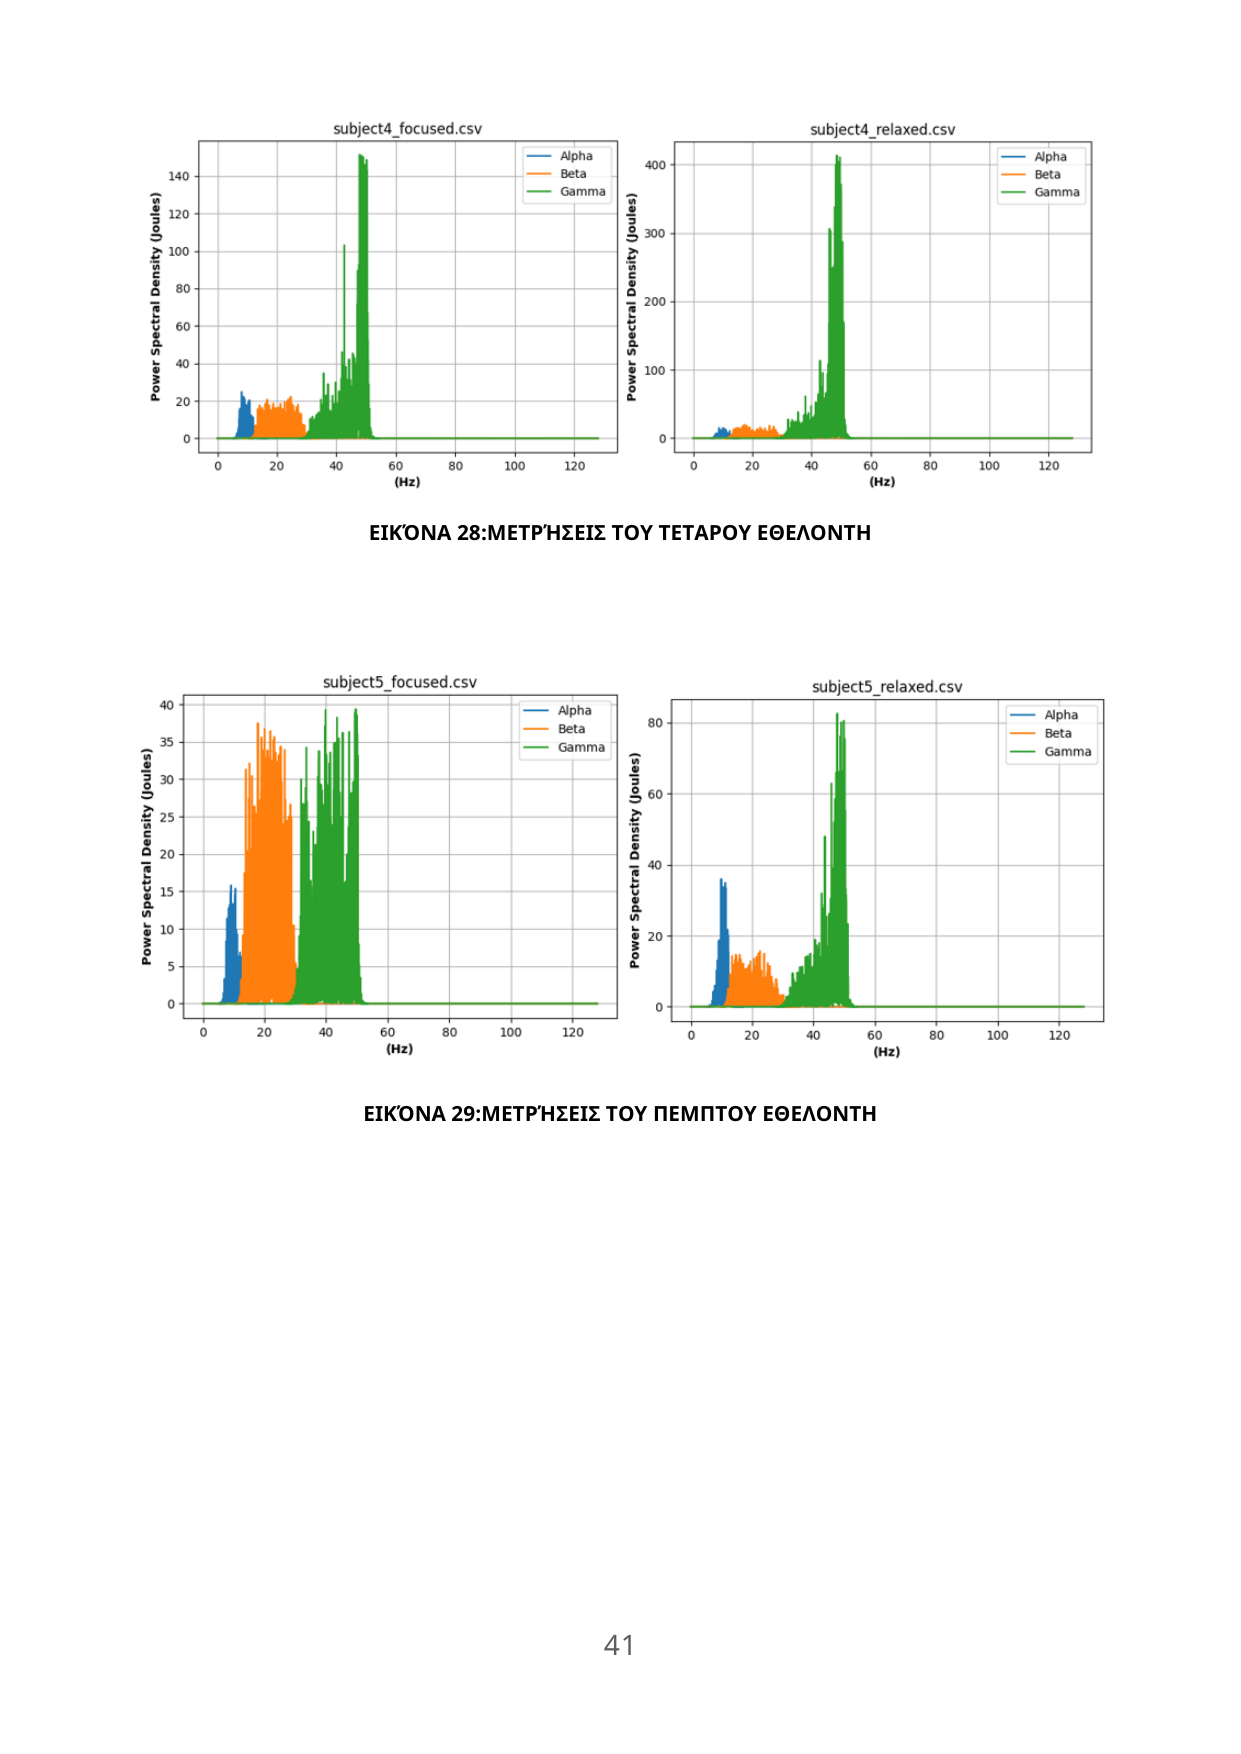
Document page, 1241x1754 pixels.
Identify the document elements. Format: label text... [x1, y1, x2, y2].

picture [145, 118, 1096, 494]
text Εικόνα 29:Μετρήσεις του πεμπτου εθελοντη [118, 1099, 1122, 1128]
text Εικόνα 28:Μετρήσεις του τεταρου εθελοντη [118, 518, 1122, 547]
picture [118, 665, 1123, 1075]
